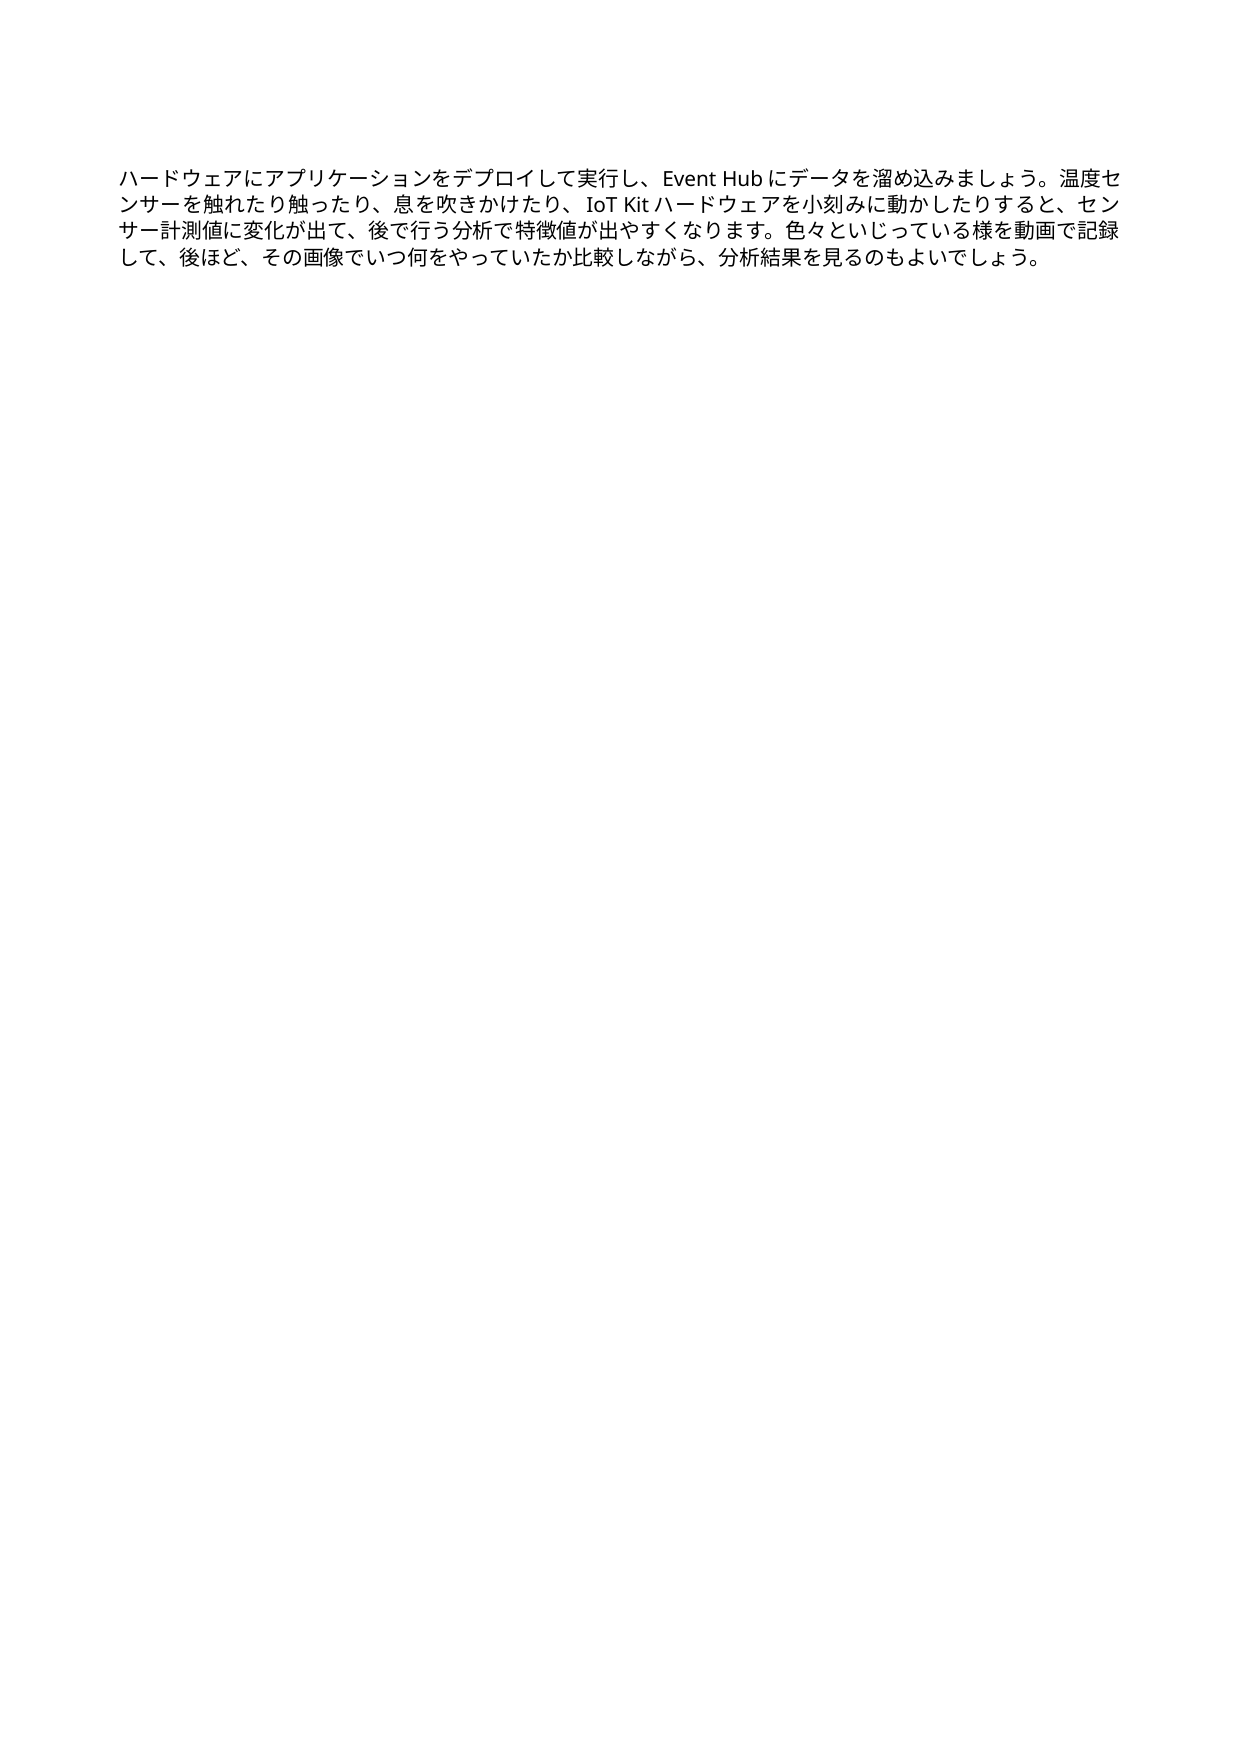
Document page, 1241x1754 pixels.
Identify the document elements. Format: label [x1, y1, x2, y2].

text [118, 165, 1122, 271]
